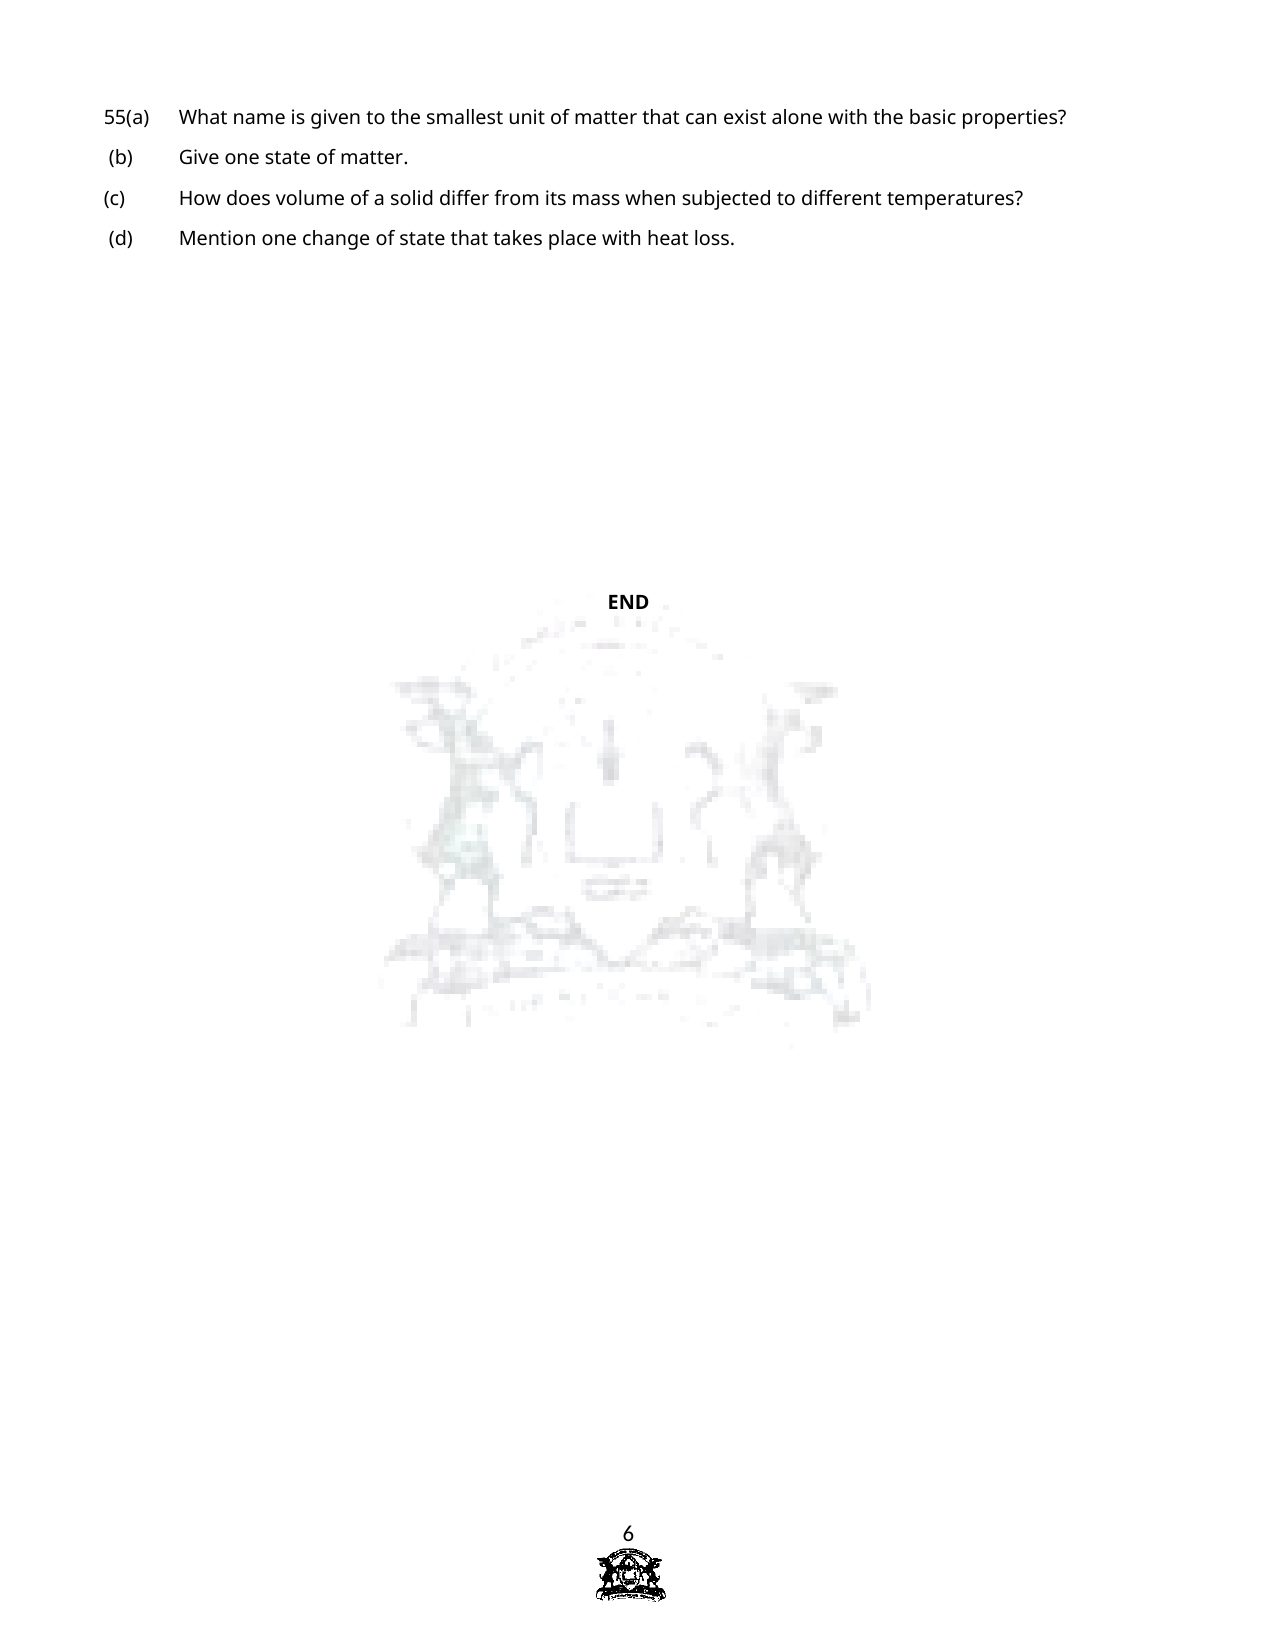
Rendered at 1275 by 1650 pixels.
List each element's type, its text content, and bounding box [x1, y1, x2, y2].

text 55(a) What name is given to the smallest unit of matter that can exist alone with the basic properties? [103, 103, 1153, 130]
text (c) How does volume of a solid differ from its mass when subjected to different temperatures? [103, 184, 1153, 211]
text (d) Mention one change of state that takes place with heat loss. [103, 224, 1153, 251]
text END [103, 588, 1153, 615]
text (b) Give one state of matter. [103, 143, 1153, 170]
